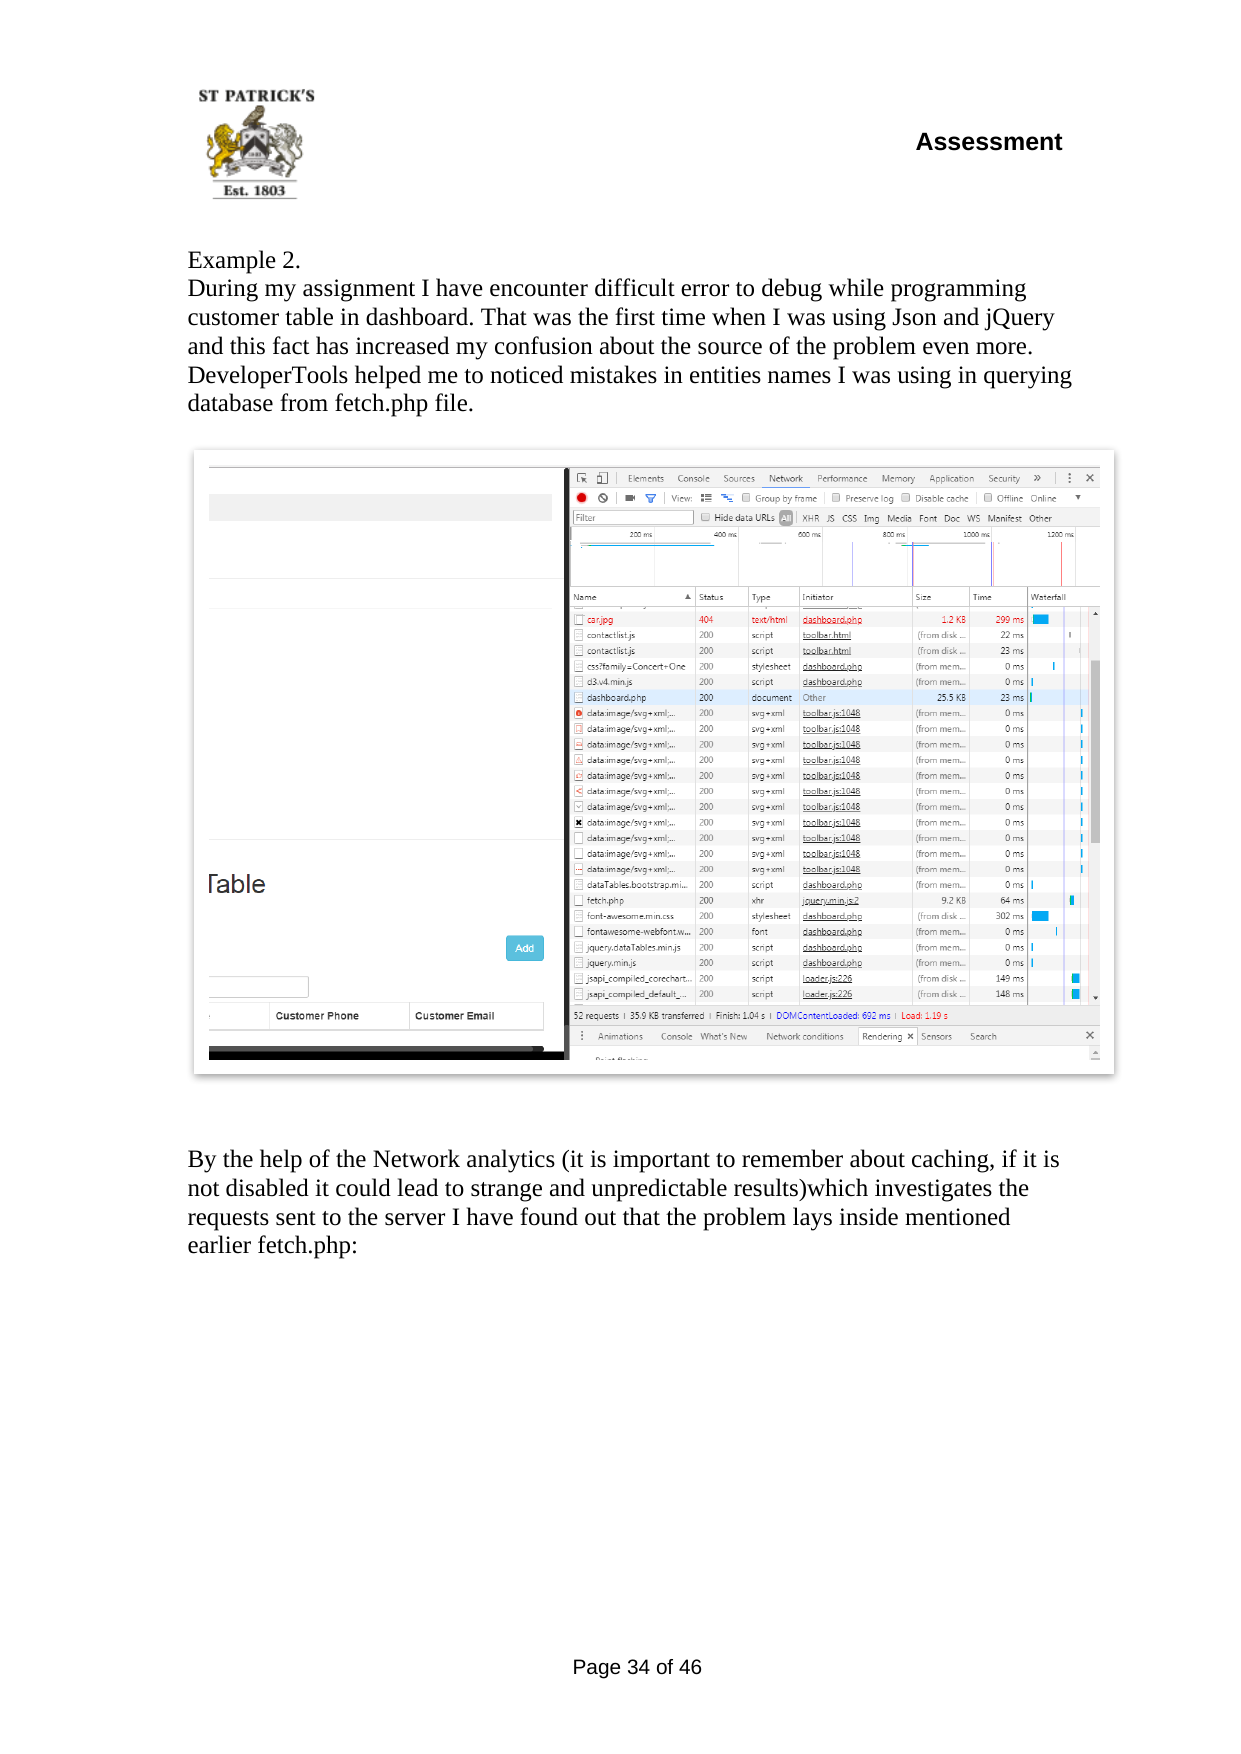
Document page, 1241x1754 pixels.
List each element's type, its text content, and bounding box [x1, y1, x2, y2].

text Example 2. [187, 245, 1078, 273]
text By the help of the Network analytics (it is important to remember about caching, if it is not disabled it could lead to strange and unpredictable results)which investigates the requests sent to the server I have found out that the problem lays inside mentioned earlier fetch.php: [187, 1144, 1078, 1259]
text During my assignment I have encounter difficult error to debug while programming customer table in dashboard. That was the first time when I was using Json and jQuery and this fact has increased my confusion about the source of the problem even more. DeveloperTools helped me to noticed mistakes in entities names I was using in querying database from fetch.php file. [187, 273, 1078, 417]
picture [209, 465, 1100, 1060]
picture [187, 75, 331, 216]
